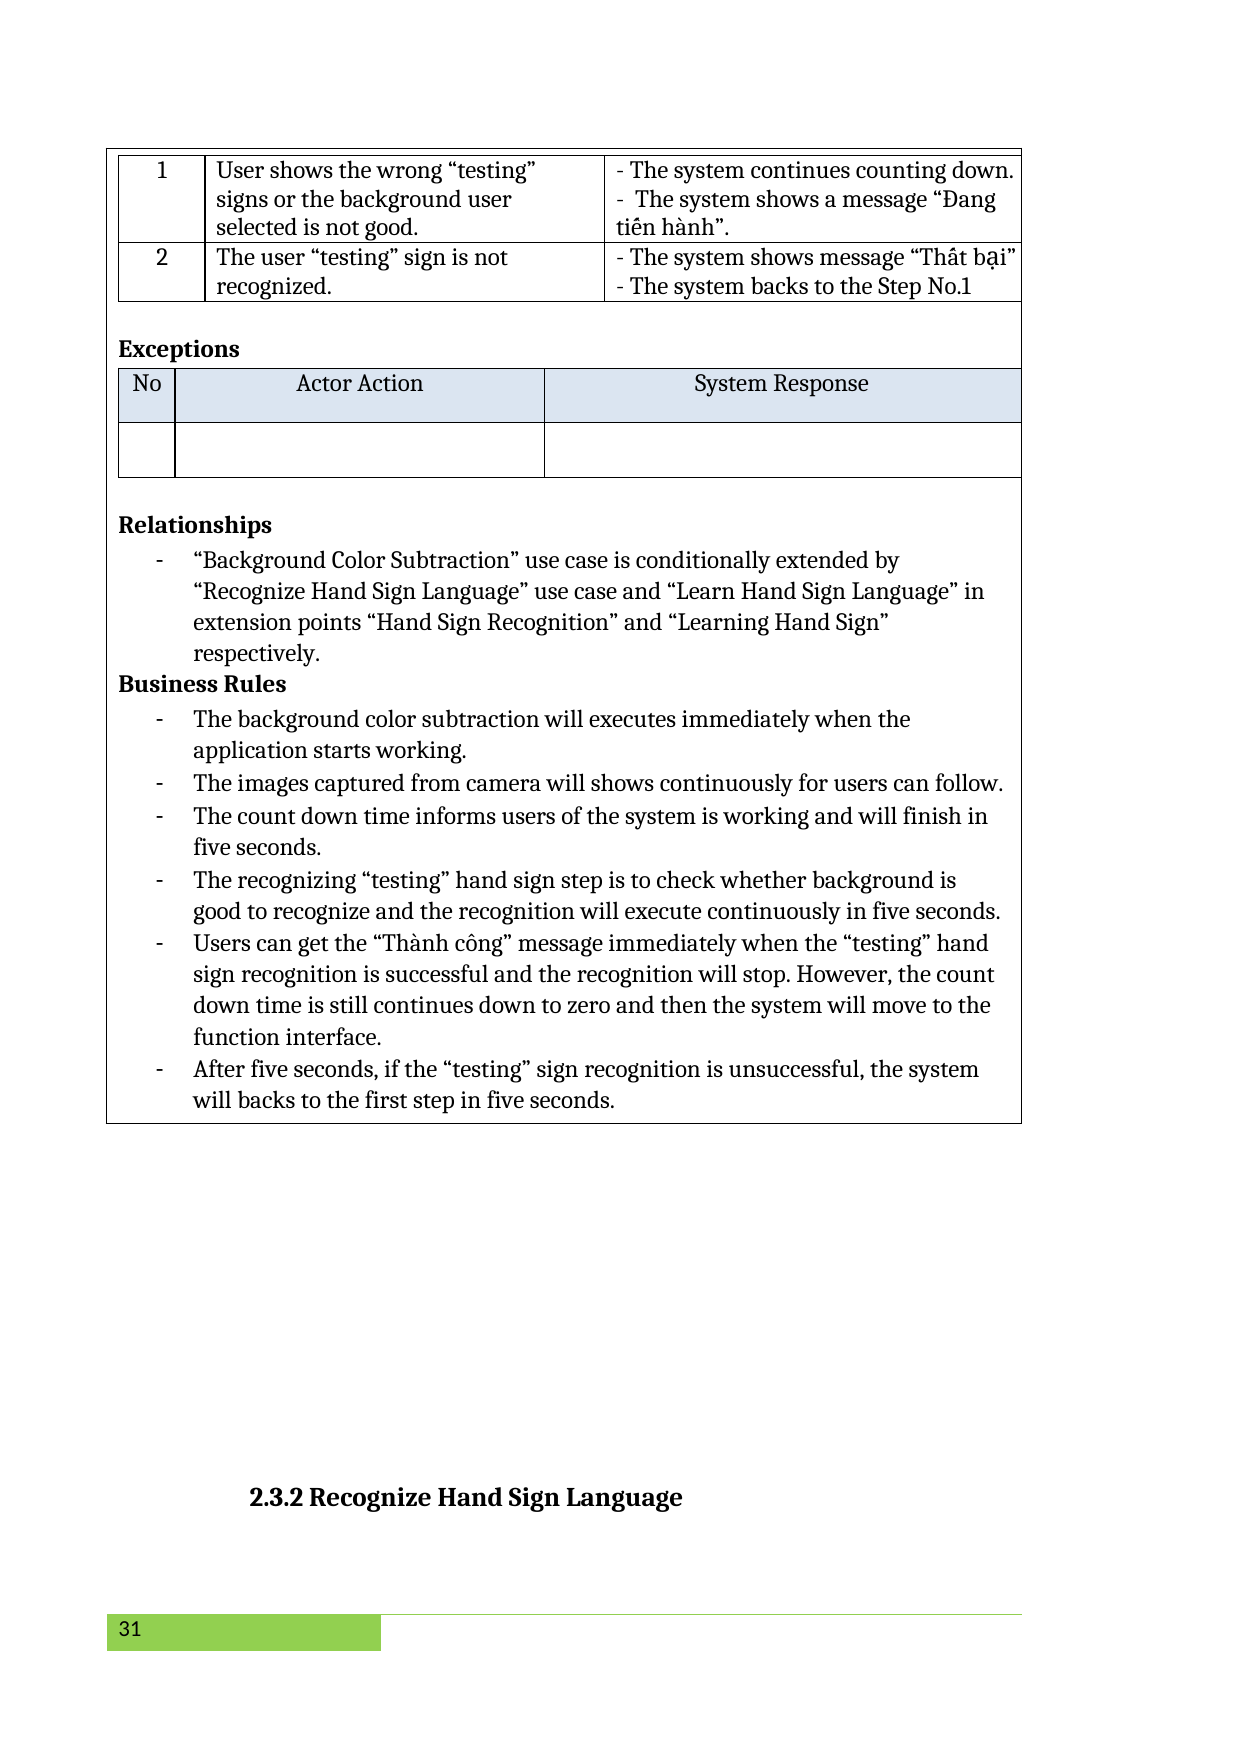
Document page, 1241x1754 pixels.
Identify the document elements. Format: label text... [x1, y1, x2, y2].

subtitle 2.3.2 Recognize Hand Sign Language [249, 1482, 1033, 1513]
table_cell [107, 149, 1021, 1123]
